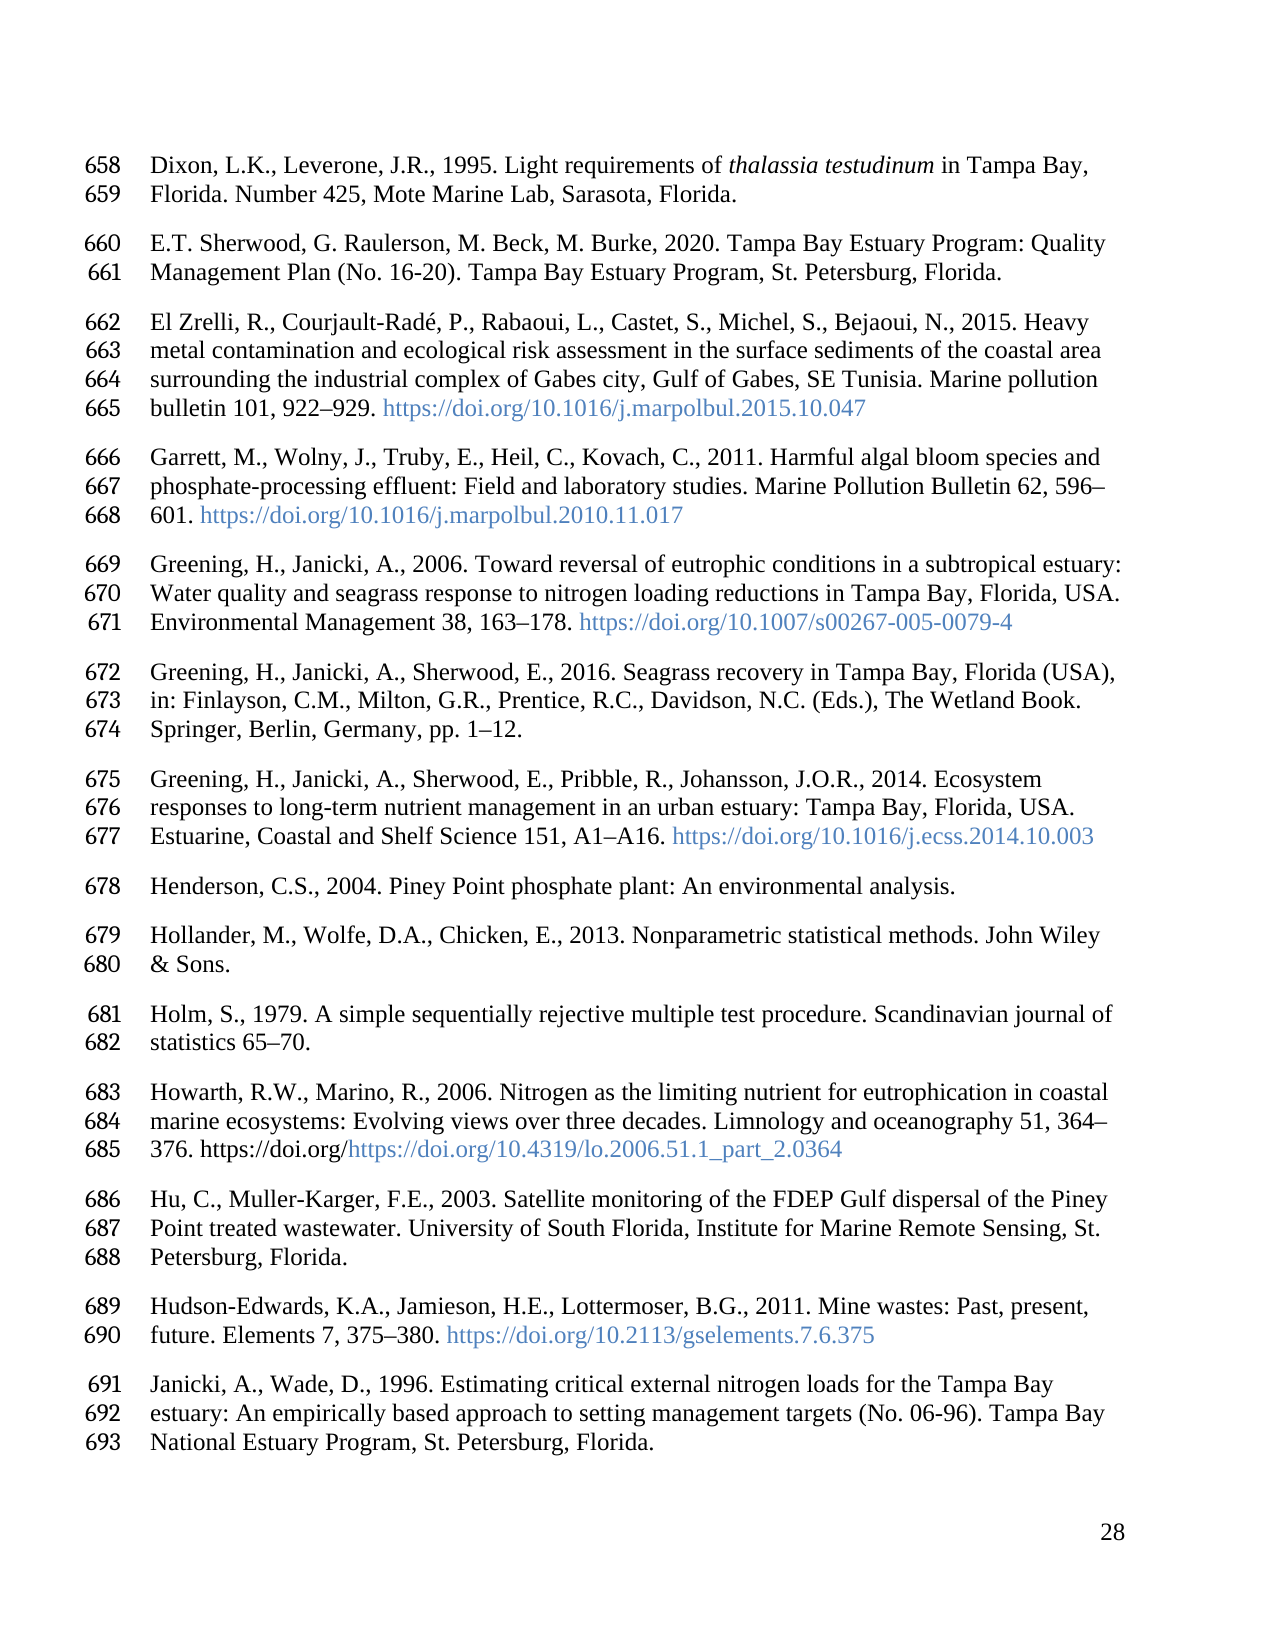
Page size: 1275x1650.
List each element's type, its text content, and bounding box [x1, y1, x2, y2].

text E.T. Sherwood, G. Raulerson, M. Beck, M. Burke, 2020. Tampa Bay Estuary Program: Quality Management Plan (No. 16-20). Tampa Bay Estuary Program, St. Petersburg, Florida. [150, 228, 1125, 286]
text Henderson, C.S., 2004. Piney Point phosphate plant: An environmental analysis. [150, 871, 1125, 899]
text Greening, H., Janicki, A., Sherwood, E., Pribble, R., Johansson, J.O.R., 2014. Ecosystem responses to long-term nutrient management in an urban estuary: Tampa Bay, Florida, USA. Estuarine, Coastal and Shelf Science 151, A1–A16. https://doi.org/10.1016/j.ecss.2014.10.003 [150, 764, 1125, 850]
text Janicki, A., Wade, D., 1996. Estimating critical external nitrogen loads for the Tampa Bay estuary: An empirically based approach to setting management targets (No. 06-96). Tampa Bay National Estuary Program, St. Petersburg, Florida. [150, 1369, 1125, 1456]
text Howarth, R.W., Marino, R., 2006. Nitrogen as the limiting nutrient for eutrophication in coastal marine ecosystems: Evolving views over three decades. Limnology and oceanography 51, 364–376. https://doi.org/https://doi.org/10.4319/lo.2006.51.1_part_2.0364 [150, 1077, 1125, 1163]
text Greening, H., Janicki, A., Sherwood, E., 2016. Seagrass recovery in Tampa Bay, Florida (USA), in: Finlayson, C.M., Milton, G.R., Prentice, R.C., Davidson, N.C. (Eds.), The Wetland Book. Springer, Berlin, Germany, pp. 1–12. [150, 657, 1125, 743]
text Greening, H., Janicki, A., 2006. Toward reversal of eutrophic conditions in a subtropical estuary: Water quality and seagrass response to nitrogen loading reductions in Tampa Bay, Florida, USA. Environmental Management 38, 163–178. https://doi.org/10.1007/s00267-005-0079-4 [150, 549, 1125, 636]
text Hudson-Edwards, K.A., Jamieson, H.E., Lottermoser, B.G., 2011. Mine wastes: Past, present, future. Elements 7, 375–380. https://doi.org/10.2113/gselements.7.6.375 [150, 1291, 1125, 1349]
text Garrett, M., Wolny, J., Truby, E., Heil, C., Kovach, C., 2011. Harmful algal bloom species and phosphate-processing effluent: Field and laboratory studies. Marine Pollution Bulletin 62, 596–601. https://doi.org/10.1016/j.marpolbul.2010.11.017 [150, 442, 1125, 529]
text Holm, S., 1979. A simple sequentially rejective multiple test procedure. Scandinavian journal of statistics 65–70. [150, 999, 1125, 1056]
text Dixon, L.K., Leverone, J.R., 1995. Light requirements of thalassia testudinum in Tampa Bay, Florida. Number 425, Mote Marine Lab, Sarasota, Florida. [150, 150, 1125, 207]
text Hollander, M., Wolfe, D.A., Chicken, E., 2013. Nonparametric statistical methods. John Wiley & Sons. [150, 920, 1125, 978]
text Hu, C., Muller-Karger, F.E., 2003. Satellite monitoring of the FDEP Gulf dispersal of the Piney Point treated wastewater. University of South Florida, Institute for Marine Remote Sensing, St. Petersburg, Florida. [150, 1184, 1125, 1270]
text El Zrelli, R., Courjault-Radé, P., Rabaoui, L., Castet, S., Michel, S., Bejaoui, N., 2015. Heavy metal contamination and ecological risk assessment in the surface sediments of the coastal area surrounding the industrial complex of Gabes city, Gulf of Gabes, SE Tunisia. Marine pollution bulletin 101, 922–929. https://doi.org/10.1016/j.marpolbul.2015.10.047 [150, 307, 1125, 422]
